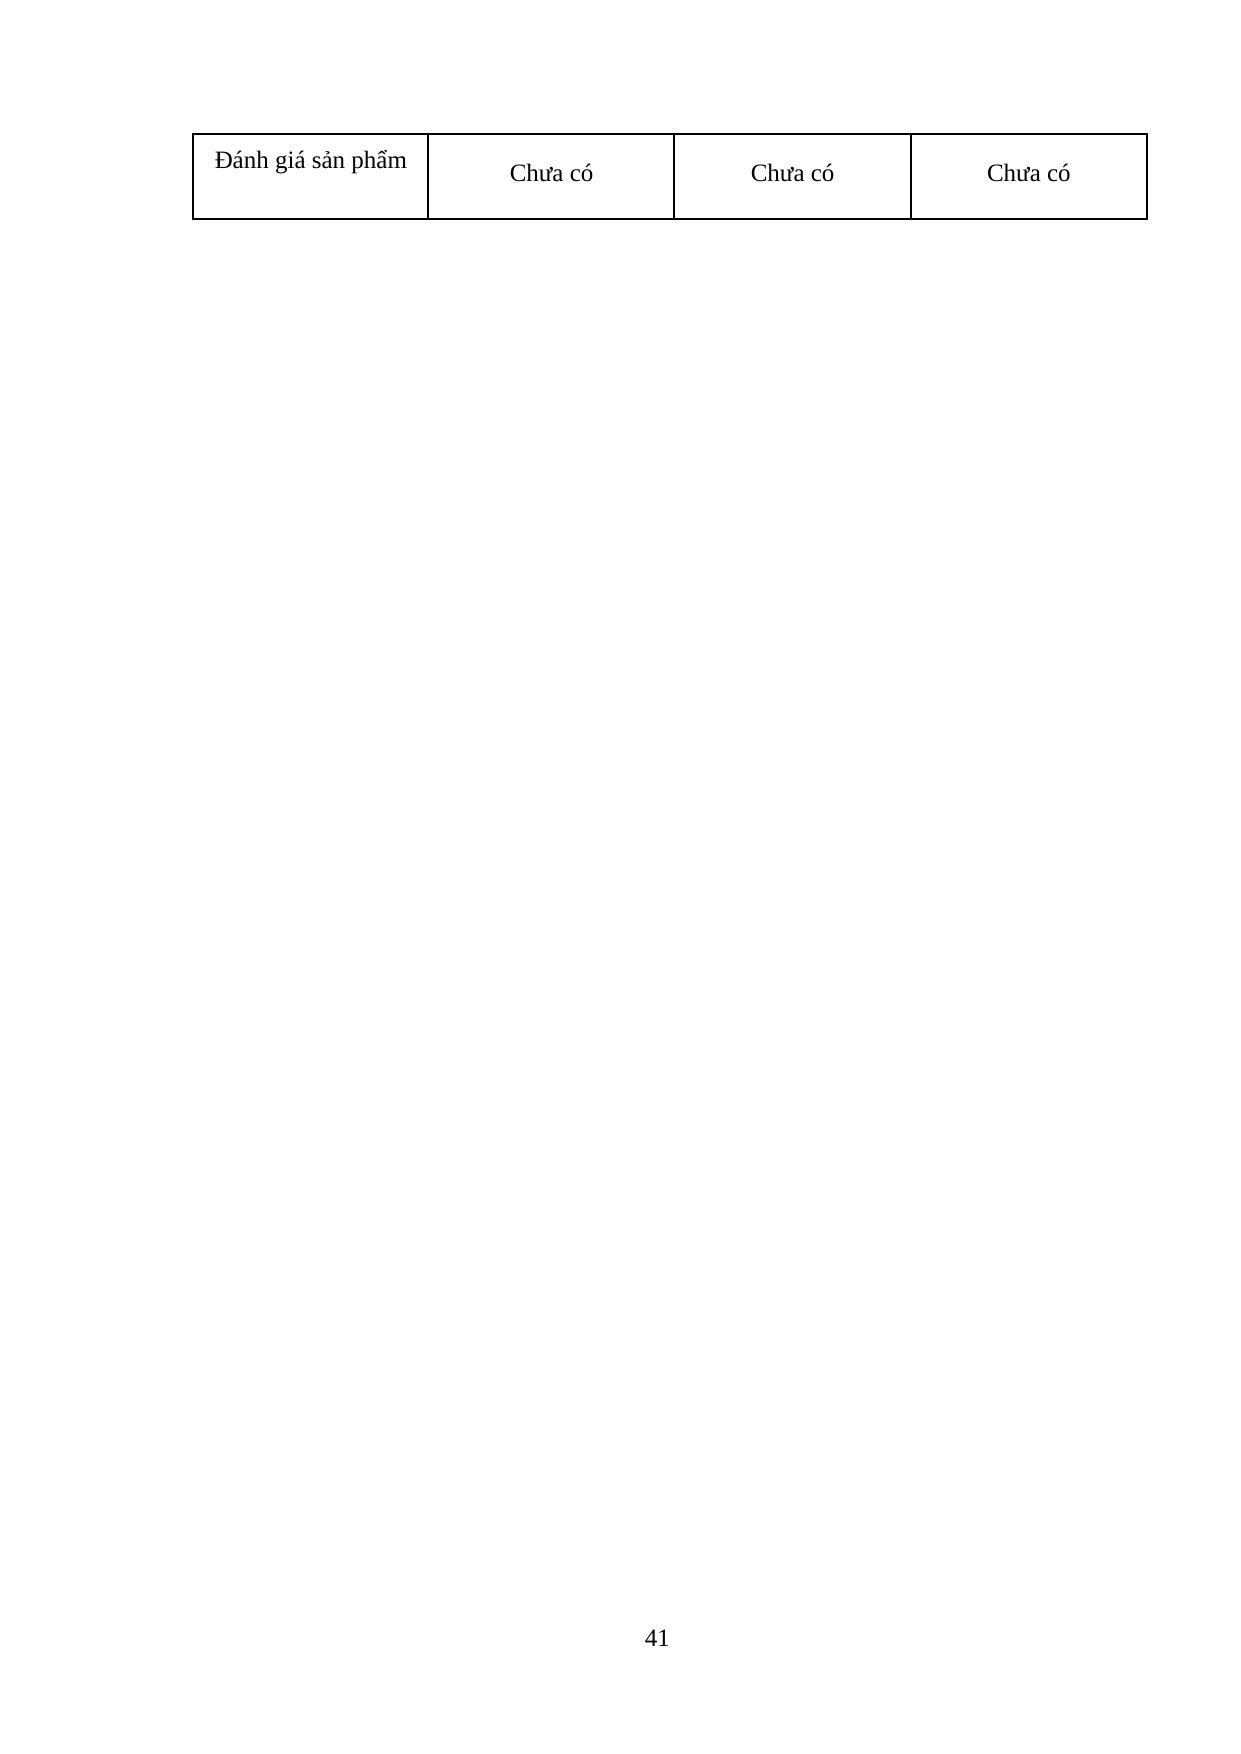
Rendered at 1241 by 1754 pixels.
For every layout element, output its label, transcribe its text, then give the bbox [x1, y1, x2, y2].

table_cell Chưa có [912, 135, 1146, 218]
table_cell Chưa có [675, 135, 910, 218]
table_cell Chưa có [429, 135, 673, 218]
table_cell Đánh giá sản phẩm [194, 135, 427, 218]
